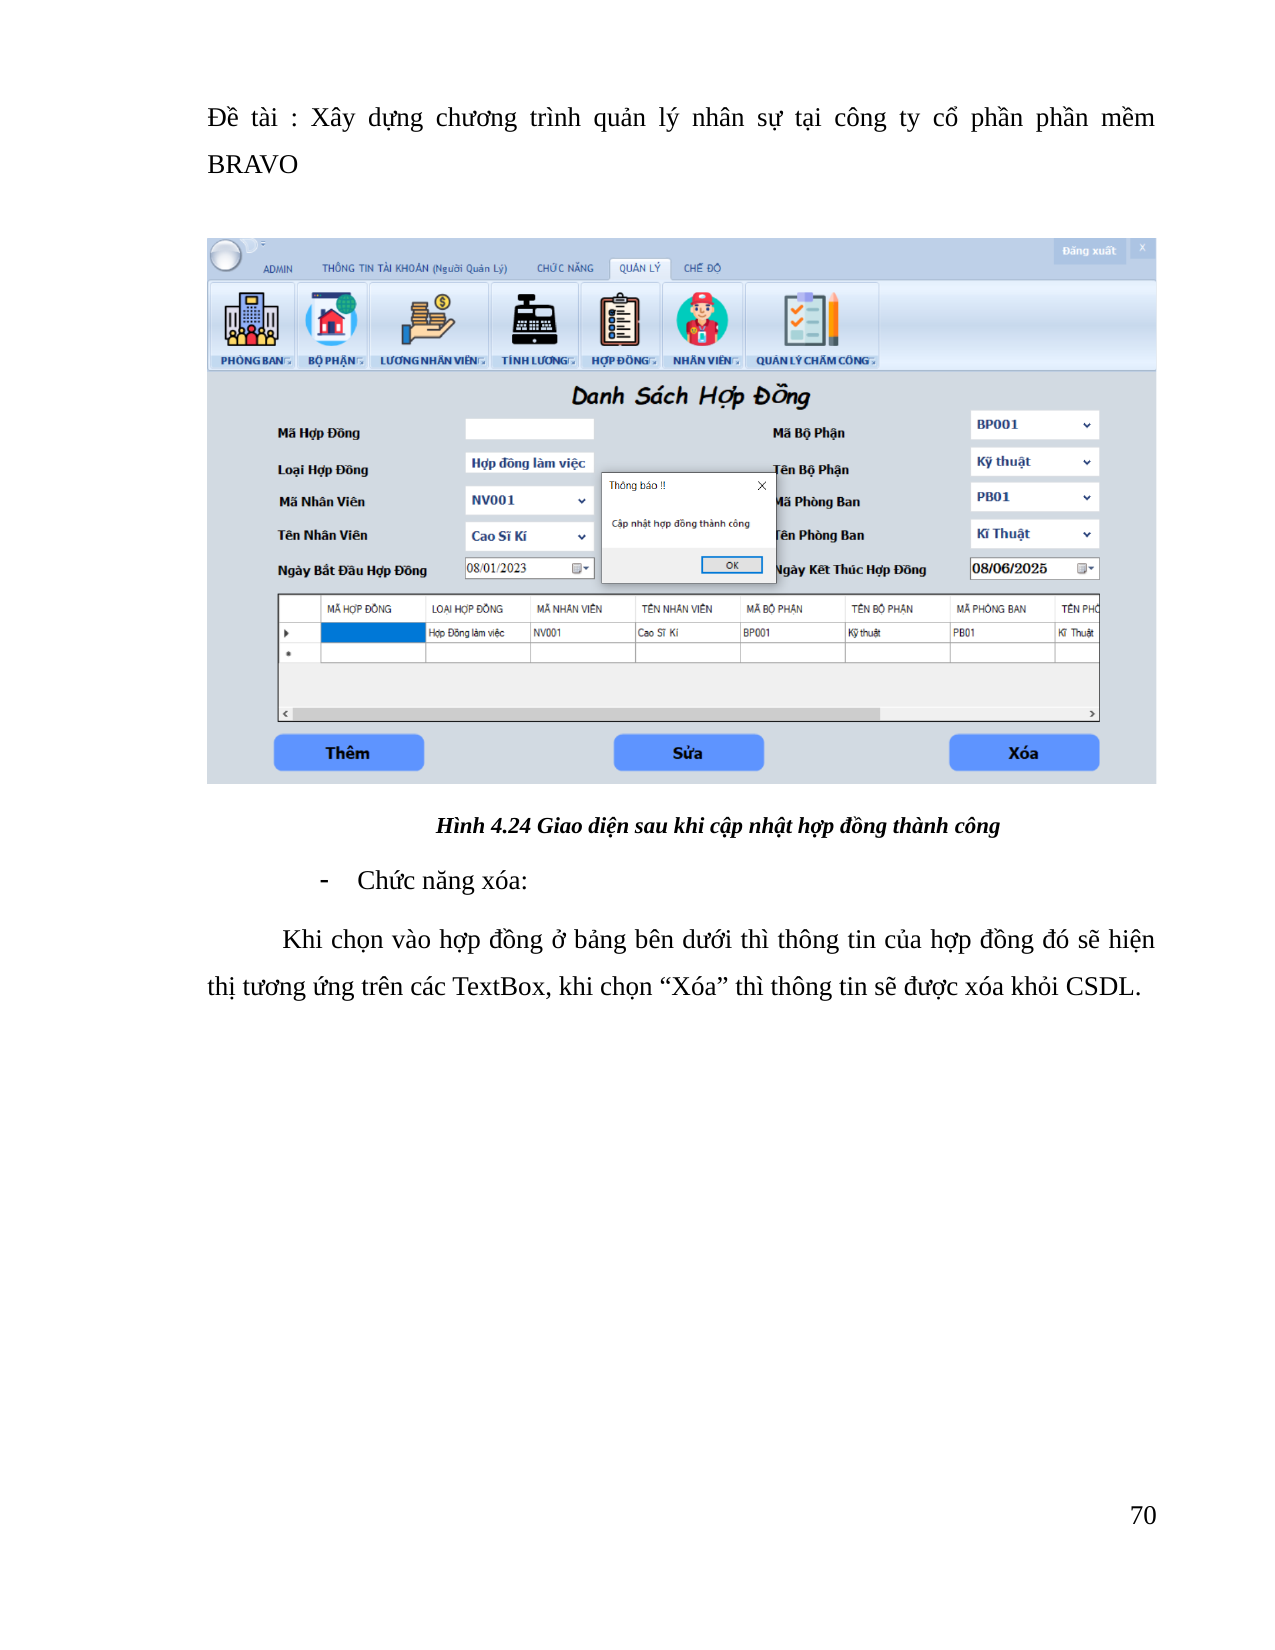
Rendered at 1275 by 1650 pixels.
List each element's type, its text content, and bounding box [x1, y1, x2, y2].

list Chức năng xóa: [319, 864, 1156, 895]
text Hình 4.24 Giao diện sau khi cập nhật hợp đồng thành công [207, 812, 1156, 838]
picture [207, 238, 1157, 784]
text Khi chọn vào hợp đồng ở bảng bên dưới thì thông tin của hợp đồng đó sẽ hiện thị tương ứng trên các TextBox, khi chọn “Xóa” thì thông tin sẽ được xóa khỏi CSDL. [207, 923, 1156, 1001]
